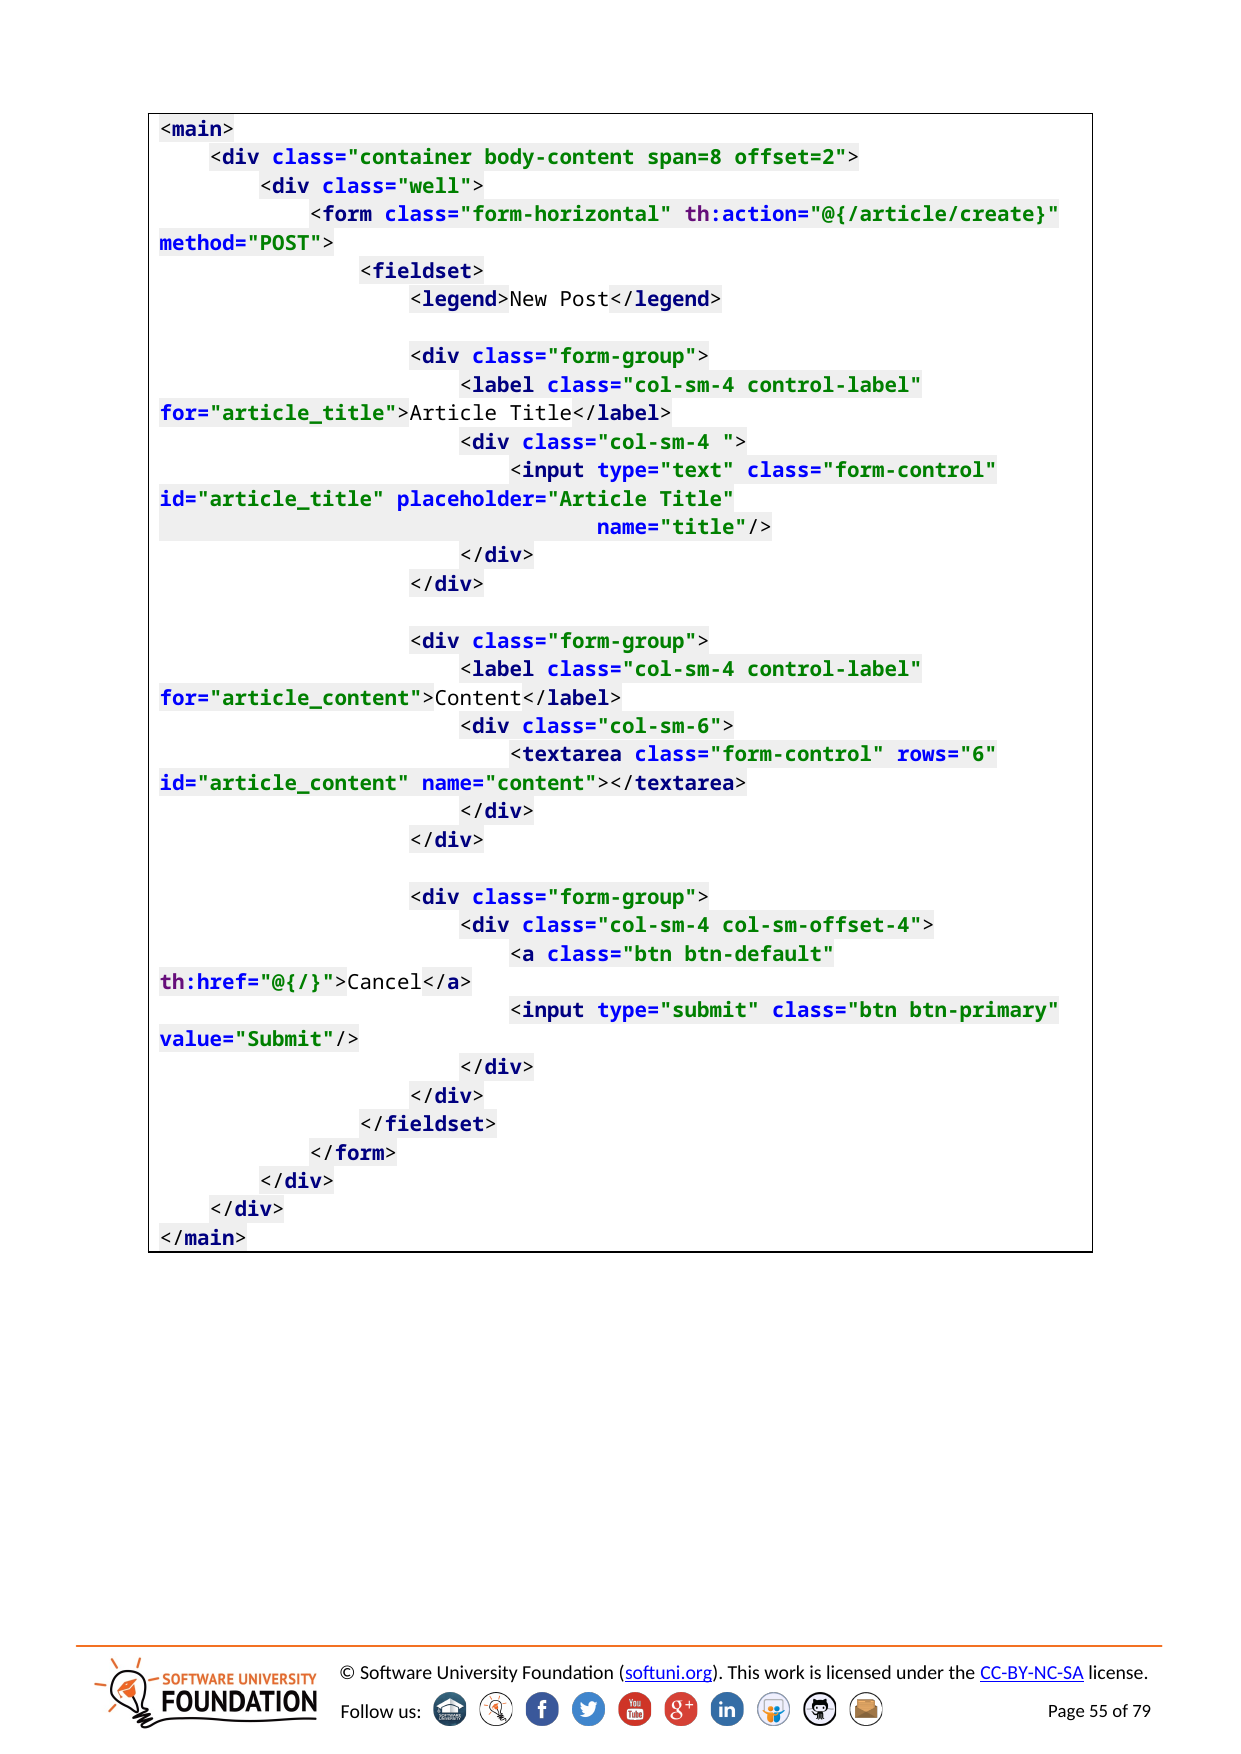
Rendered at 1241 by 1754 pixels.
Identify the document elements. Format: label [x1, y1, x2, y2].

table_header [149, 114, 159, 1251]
picture [849, 1692, 883, 1726]
picture [433, 1692, 467, 1726]
picture [618, 1692, 652, 1726]
picture [803, 1692, 837, 1726]
picture [479, 1692, 513, 1726]
picture [664, 1692, 698, 1726]
picture [525, 1692, 559, 1726]
picture [93, 1656, 317, 1729]
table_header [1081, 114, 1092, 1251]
picture [572, 1692, 605, 1726]
picture [757, 1692, 790, 1726]
picture [710, 1692, 744, 1726]
